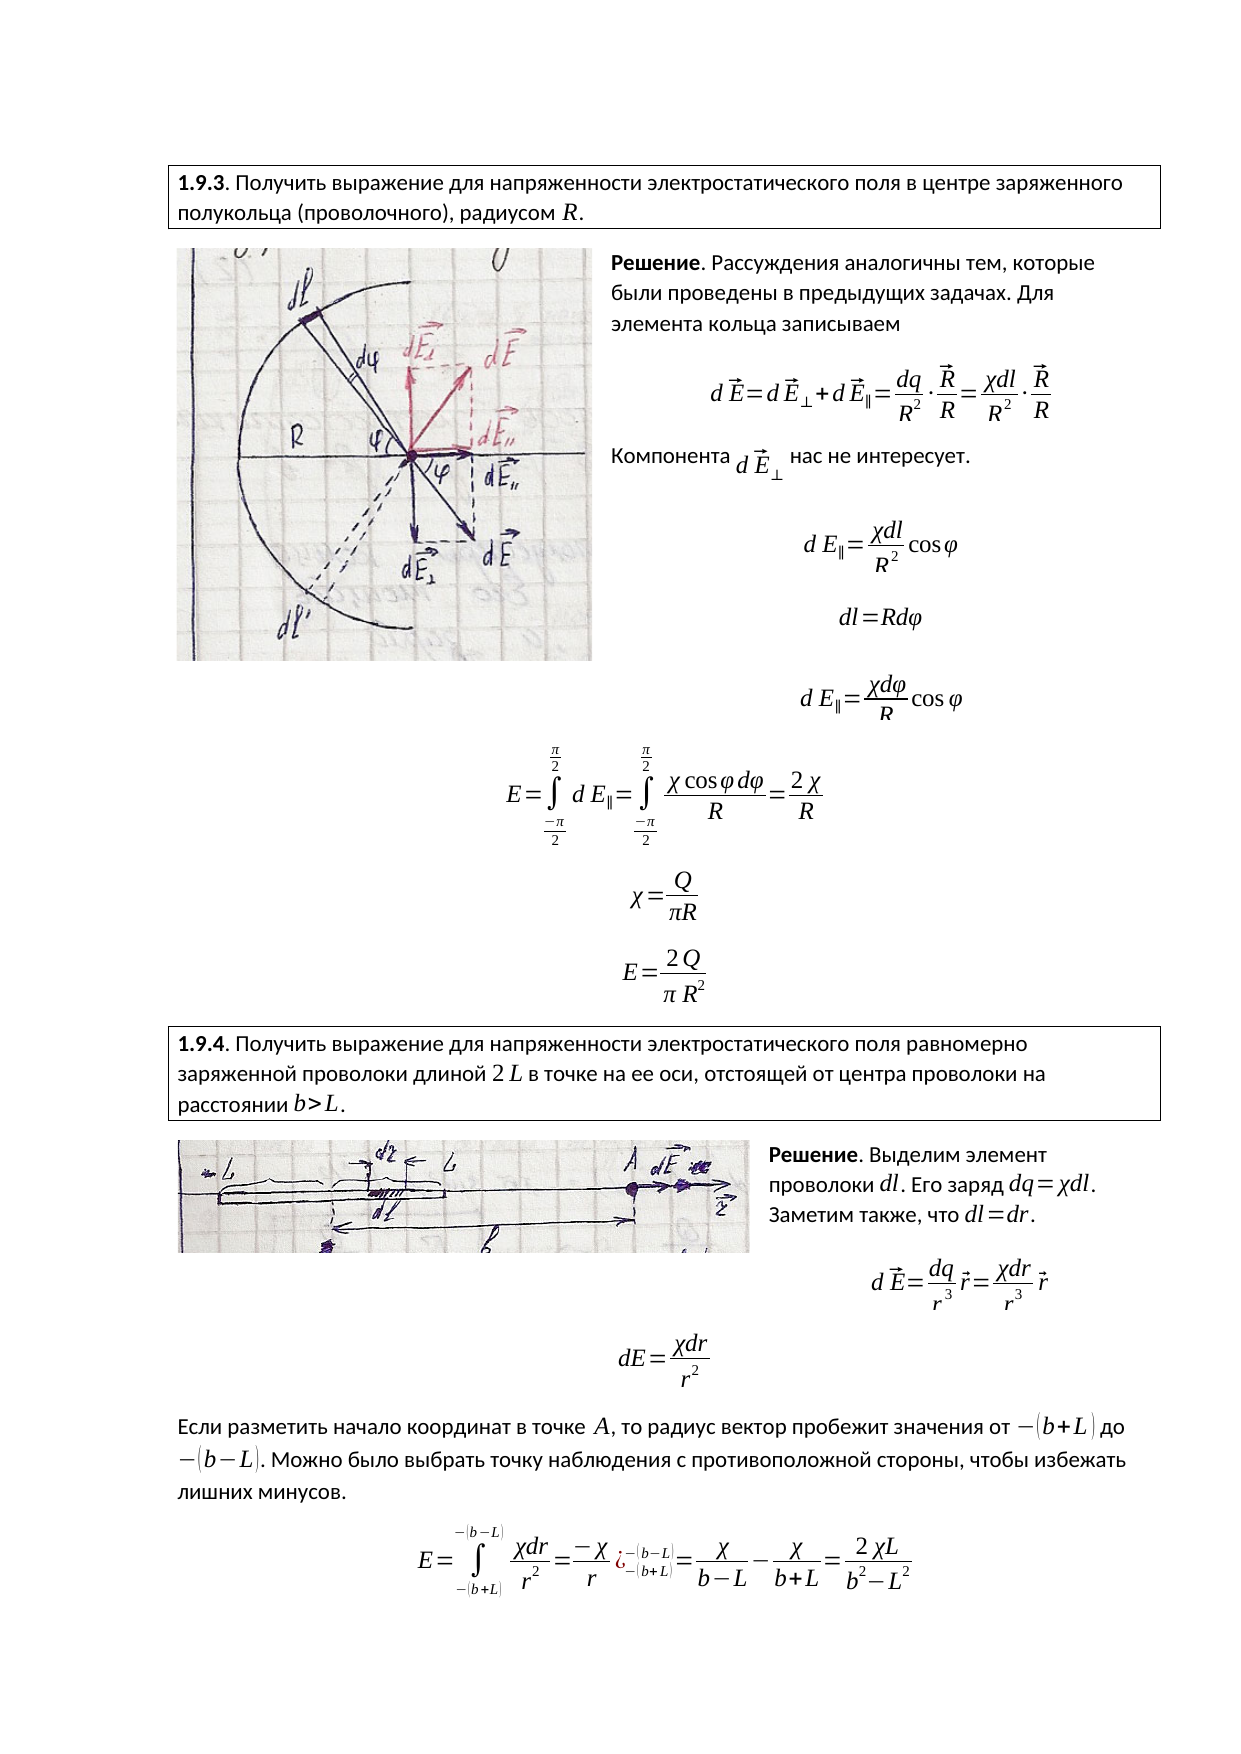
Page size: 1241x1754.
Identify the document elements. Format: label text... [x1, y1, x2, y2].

text Если разметить начало координат в точке , то радиус вектор пробежит значения от до . Можно было выбрать точку наблюдения с противоположной стороны, чтобы избежать лишних минусов. [177, 1411, 1152, 1505]
text Решение. Выделим элемент проволоки . Его заряд . Заметим также, что . [750, 1140, 1152, 1228]
picture [176, 248, 593, 661]
text 1.9.3. Получить выражение для напряженности электростатического поля в центре заряженного полукольца (проволочного), радиусом . [169, 166, 1160, 228]
text Решение. Рассуждения аналогичны тем, которые были проведены в предыдущих задачах. Для элемента кольца записываем [593, 248, 1152, 337]
text 1.9.4. Получить выражение для напряженности электростатического поля равномерно заряженной проволоки длиной в точке на ее оси, отстоящей от центра проволоки на расстоянии . [169, 1027, 1160, 1120]
text Компонента нас не интересует. [593, 441, 1152, 490]
picture [177, 1140, 750, 1253]
